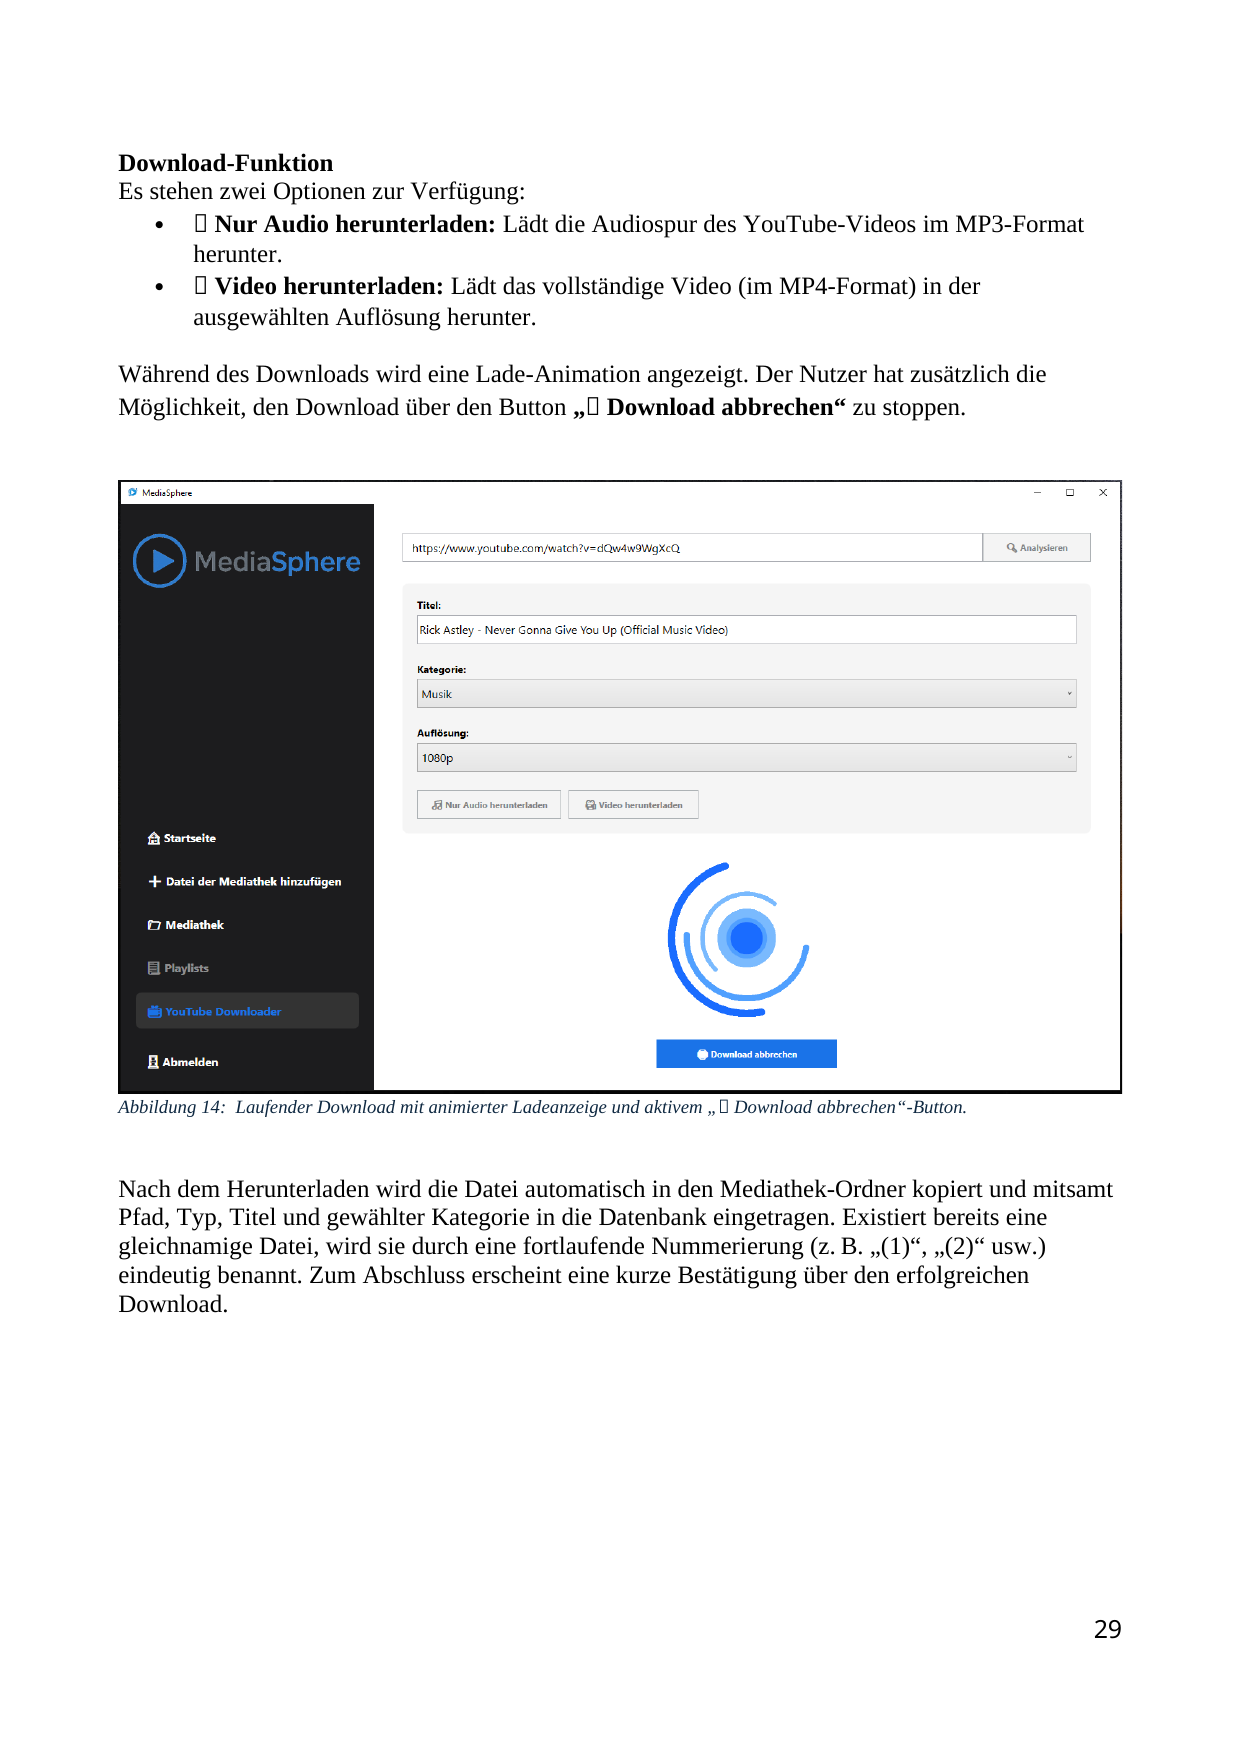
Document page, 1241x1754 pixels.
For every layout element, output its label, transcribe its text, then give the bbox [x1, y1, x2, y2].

picture [118, 480, 1123, 1094]
list 🎵 Nur Audio herunterladen: Lädt die Audiospur des YouTube-Videos im MP3-Format herunter. [156, 205, 1122, 268]
text Während des Downloads wird eine Lade-Animation angezeigt. Der Nutzer hat zusätzlich die Möglichkeit, den Download über den Button „🛑 Download abbrechen“ zu stoppen. [118, 359, 1122, 422]
text Abbildung 14: Laufender Download mit animierter Ladeanzeige und aktivem „🛑 Download abbrechen“-Button. [118, 1094, 1122, 1119]
text Es stehen zwei Optionen zur Verfügung: [118, 176, 1122, 205]
list 🎥 Video herunterladen: Lädt das vollständige Video (im MP4-Format) in der ausgewählten Auflösung herunter. [156, 268, 1122, 331]
text Download-Funktion [118, 148, 1122, 176]
text Nach dem Herunterladen wird die Datei automatisch in den Mediathek-Ordner kopiert und mitsamt Pfad, Typ, Titel und gewählter Kategorie in die Datenbank eingetragen. Existiert bereits eine gleichnamige Datei, wird sie durch eine fortlaufende Nummerierung (z. B. „(1)“, „(2)“ usw.) eindeutig benannt. Zum Abschluss erscheint eine kurze Bestätigung über den erfolgreichen Download. [118, 1174, 1122, 1317]
